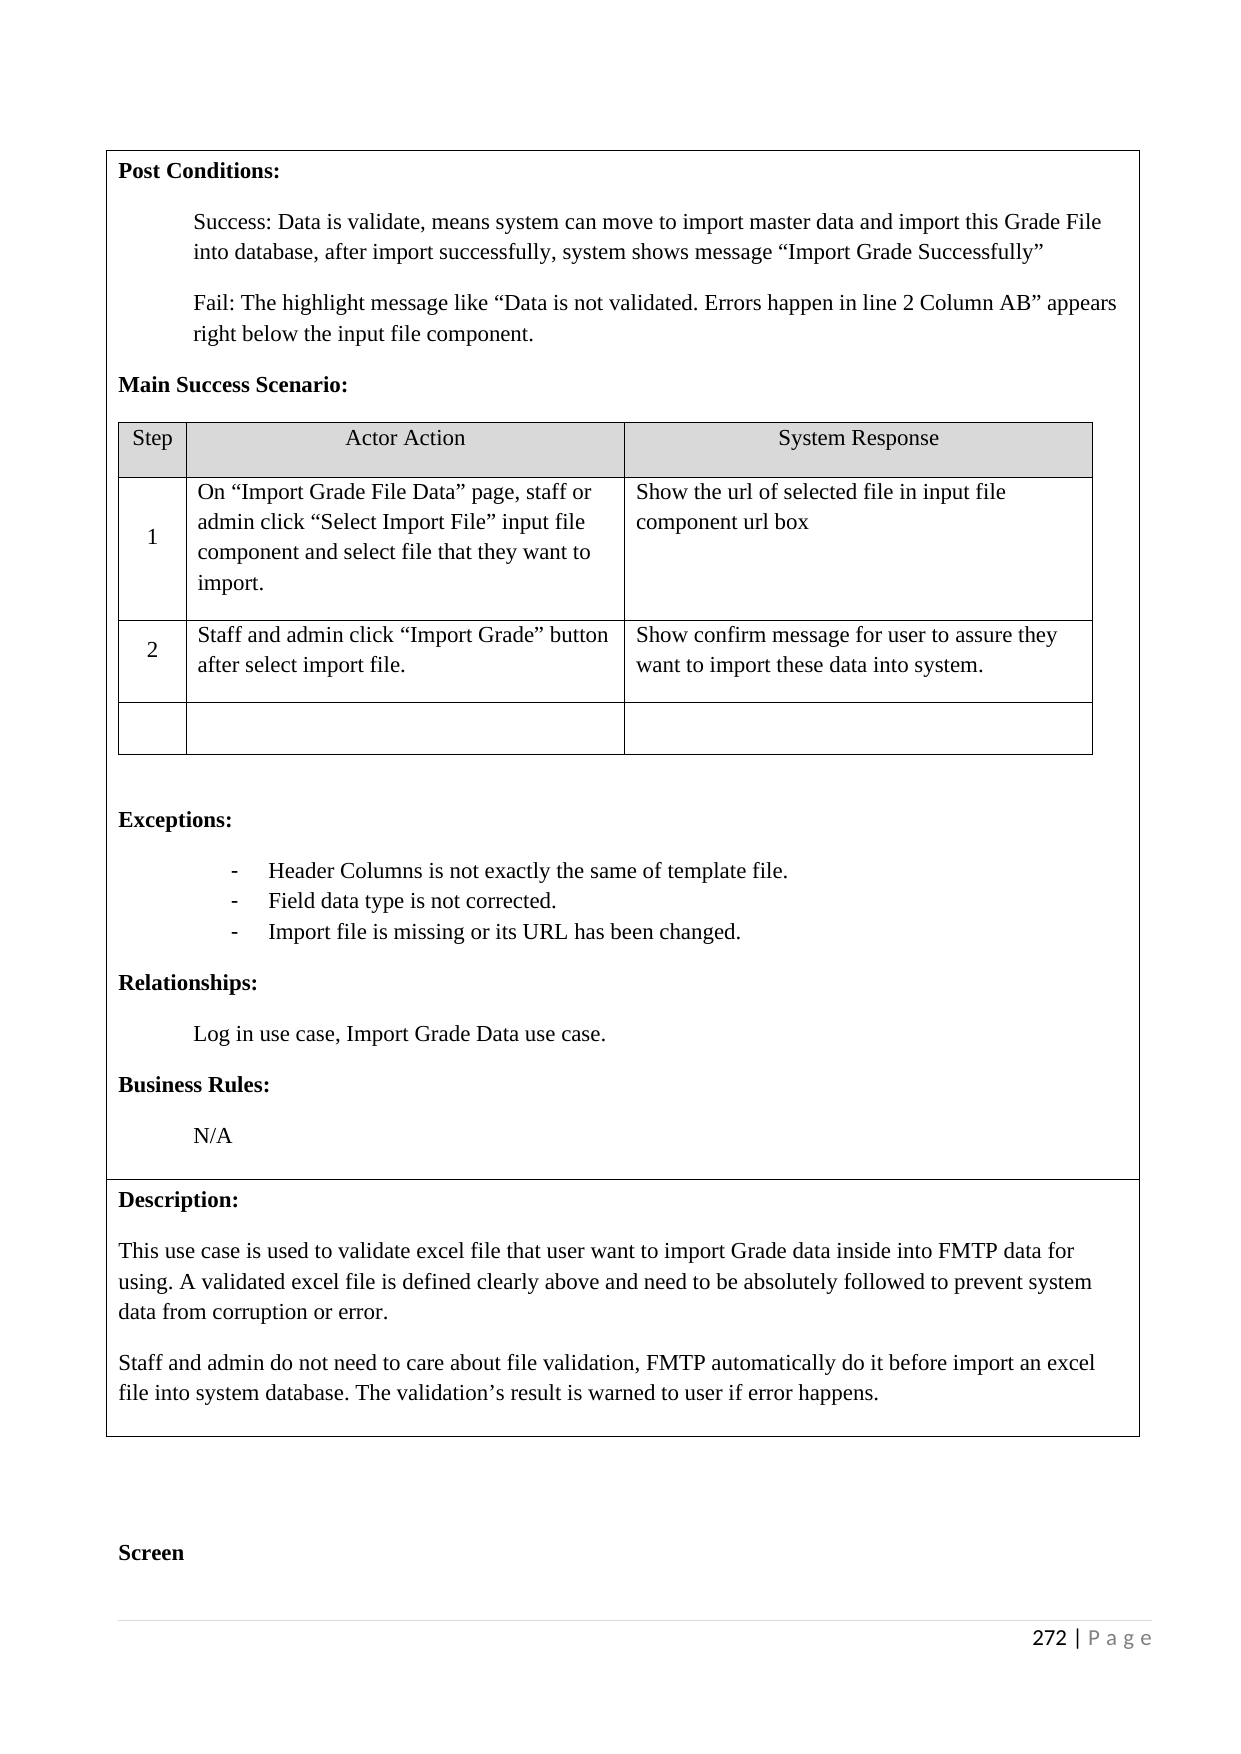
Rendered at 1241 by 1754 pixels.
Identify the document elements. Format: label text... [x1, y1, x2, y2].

text Screen [118, 1539, 1152, 1566]
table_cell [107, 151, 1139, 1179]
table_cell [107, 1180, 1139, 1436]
